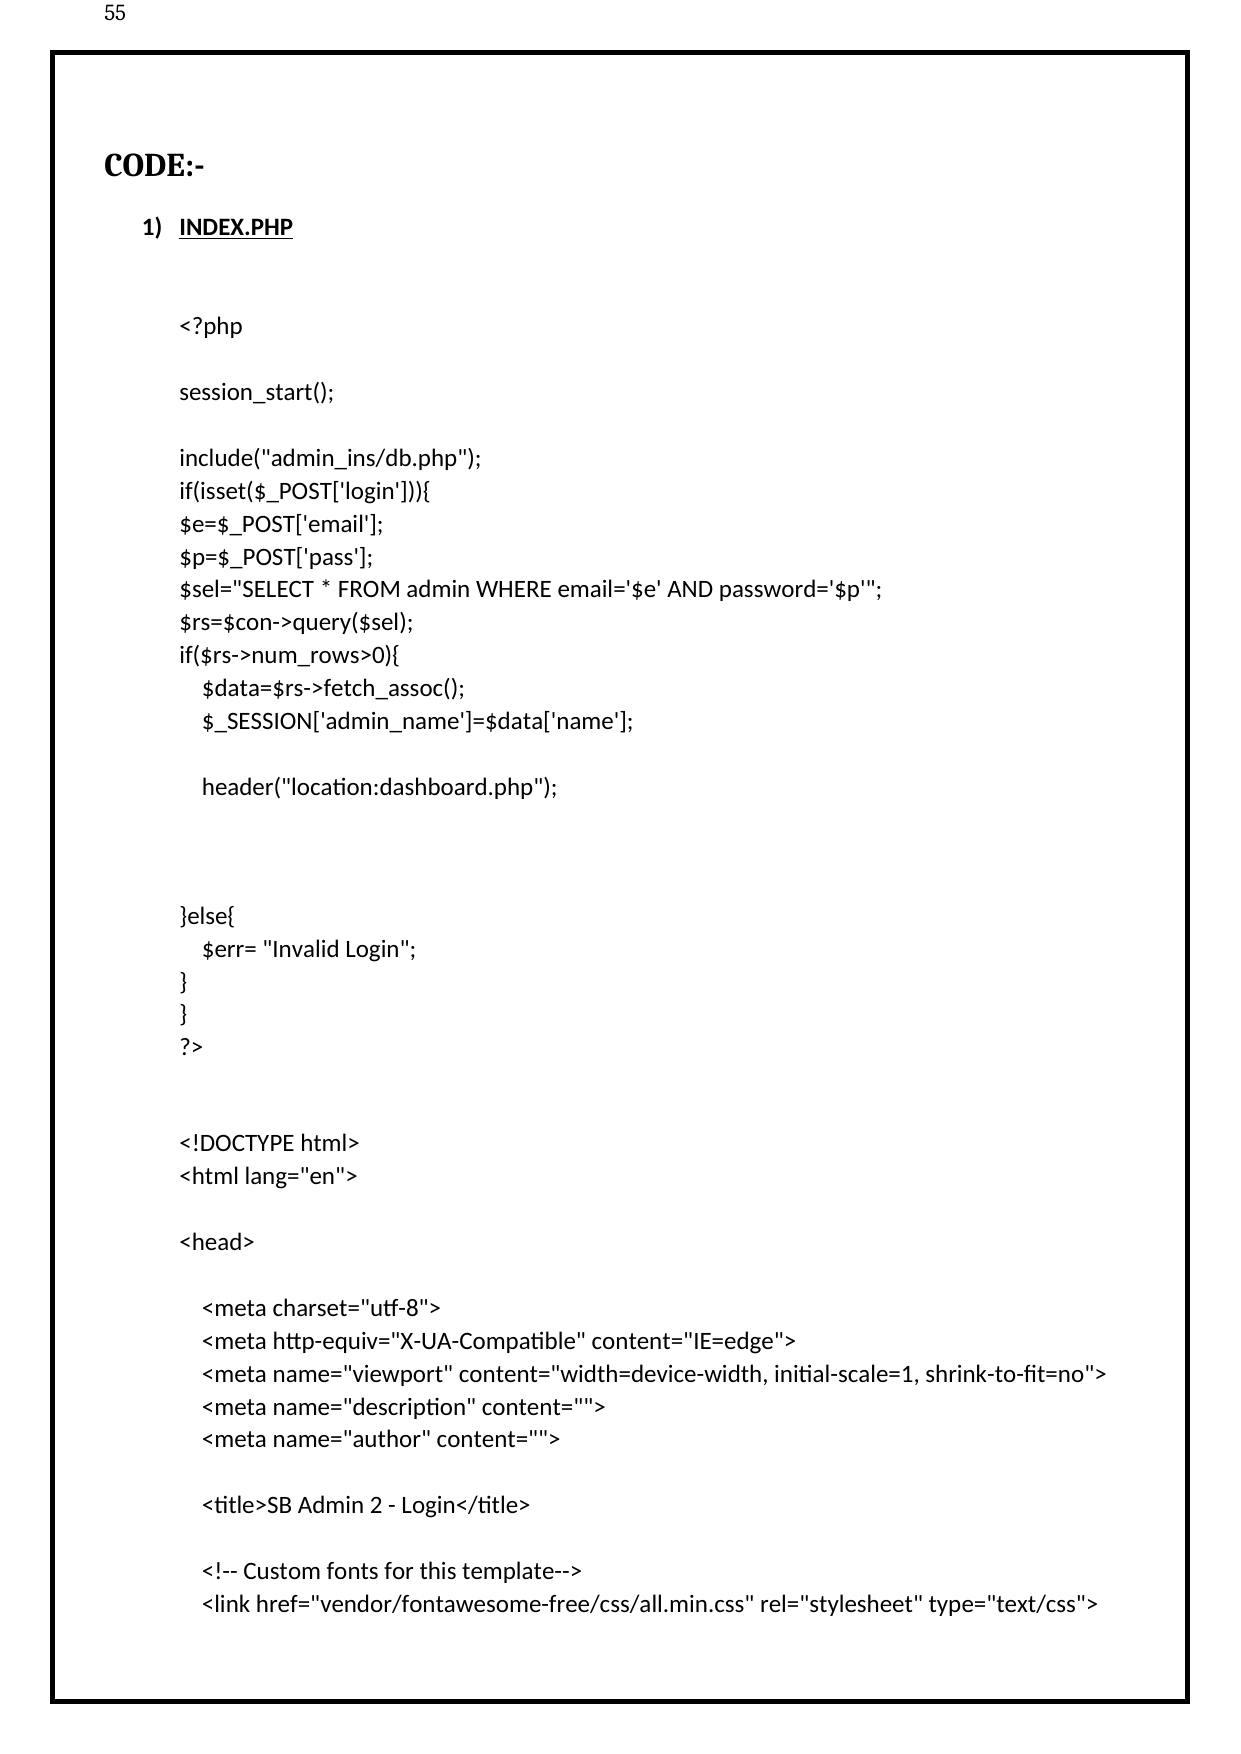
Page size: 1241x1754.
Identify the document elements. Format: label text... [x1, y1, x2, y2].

list <meta name="author" content=""> [179, 1423, 1138, 1454]
list <html lang="en"> [179, 1160, 1138, 1191]
list $rs=$con->query($sel); [179, 606, 1138, 637]
list }else{ [179, 900, 1138, 930]
list <link href="vendor/fontawesome-free/css/all.min.css" rel="stylesheet" type="text/css"> [179, 1588, 1138, 1619]
list <meta charset="utf-8"> [179, 1292, 1138, 1322]
text CODE:- [104, 147, 1138, 185]
list <!DOCTYPE html> [179, 1127, 1138, 1158]
list <meta name="description" content=""> [179, 1391, 1138, 1421]
list if($rs->num_rows>0){ [179, 639, 1138, 670]
list <?php [179, 310, 1138, 341]
list $sel="SELECT * FROM admin WHERE email='$e' AND password='$p'"; [179, 573, 1138, 604]
list } [179, 966, 1138, 996]
list <meta http-equiv="X-UA-Compatible" content="IE=edge"> [179, 1325, 1138, 1355]
list $_SESSION['admin_name']=$data['name']; [179, 705, 1138, 736]
list } [179, 998, 1138, 1029]
list ?> [179, 1031, 1138, 1062]
list session_start(); [179, 376, 1138, 407]
list $e=$_POST['email']; [179, 508, 1138, 538]
list <meta name="viewport" content="width=device-width, initial-scale=1, shrink-to-fit=no"> [179, 1358, 1138, 1388]
list <!-- Custom fonts for this template--> [179, 1555, 1138, 1586]
list $err= "Invalid Login"; [179, 933, 1138, 963]
list INDEX.PHP [142, 211, 1138, 242]
list include("admin_ins/db.php"); [179, 442, 1138, 472]
list $data=$rs->fetch_assoc(); [179, 672, 1138, 703]
list <head> [179, 1226, 1138, 1257]
list <title>SB Admin 2 - Login</title> [179, 1489, 1138, 1520]
list if(isset($_POST['login'])){ [179, 475, 1138, 505]
list $p=$_POST['pass']; [179, 541, 1138, 571]
list header("location:dashboard.php"); [179, 771, 1138, 802]
